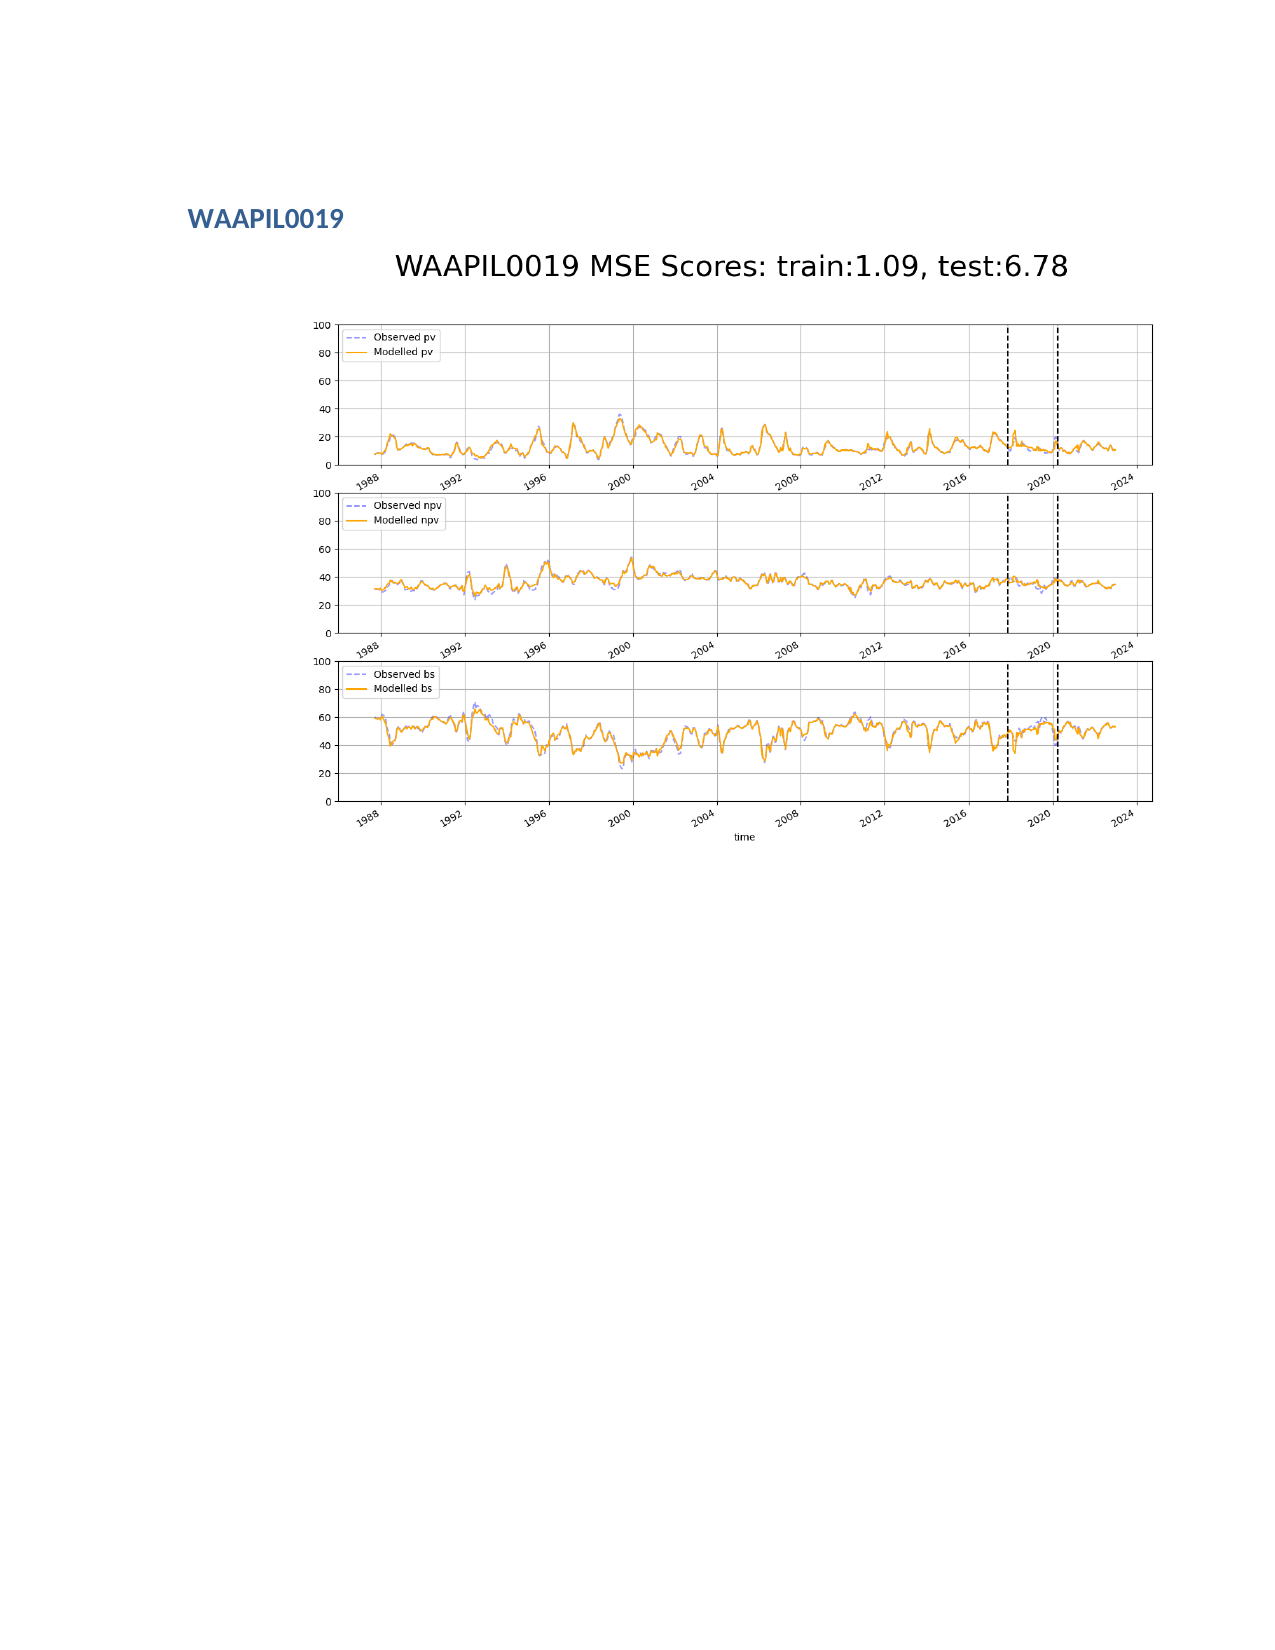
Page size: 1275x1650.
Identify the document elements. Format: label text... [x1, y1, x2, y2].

picture [206, 241, 1257, 941]
subtitle WAAPIL0019 [187, 200, 1087, 236]
